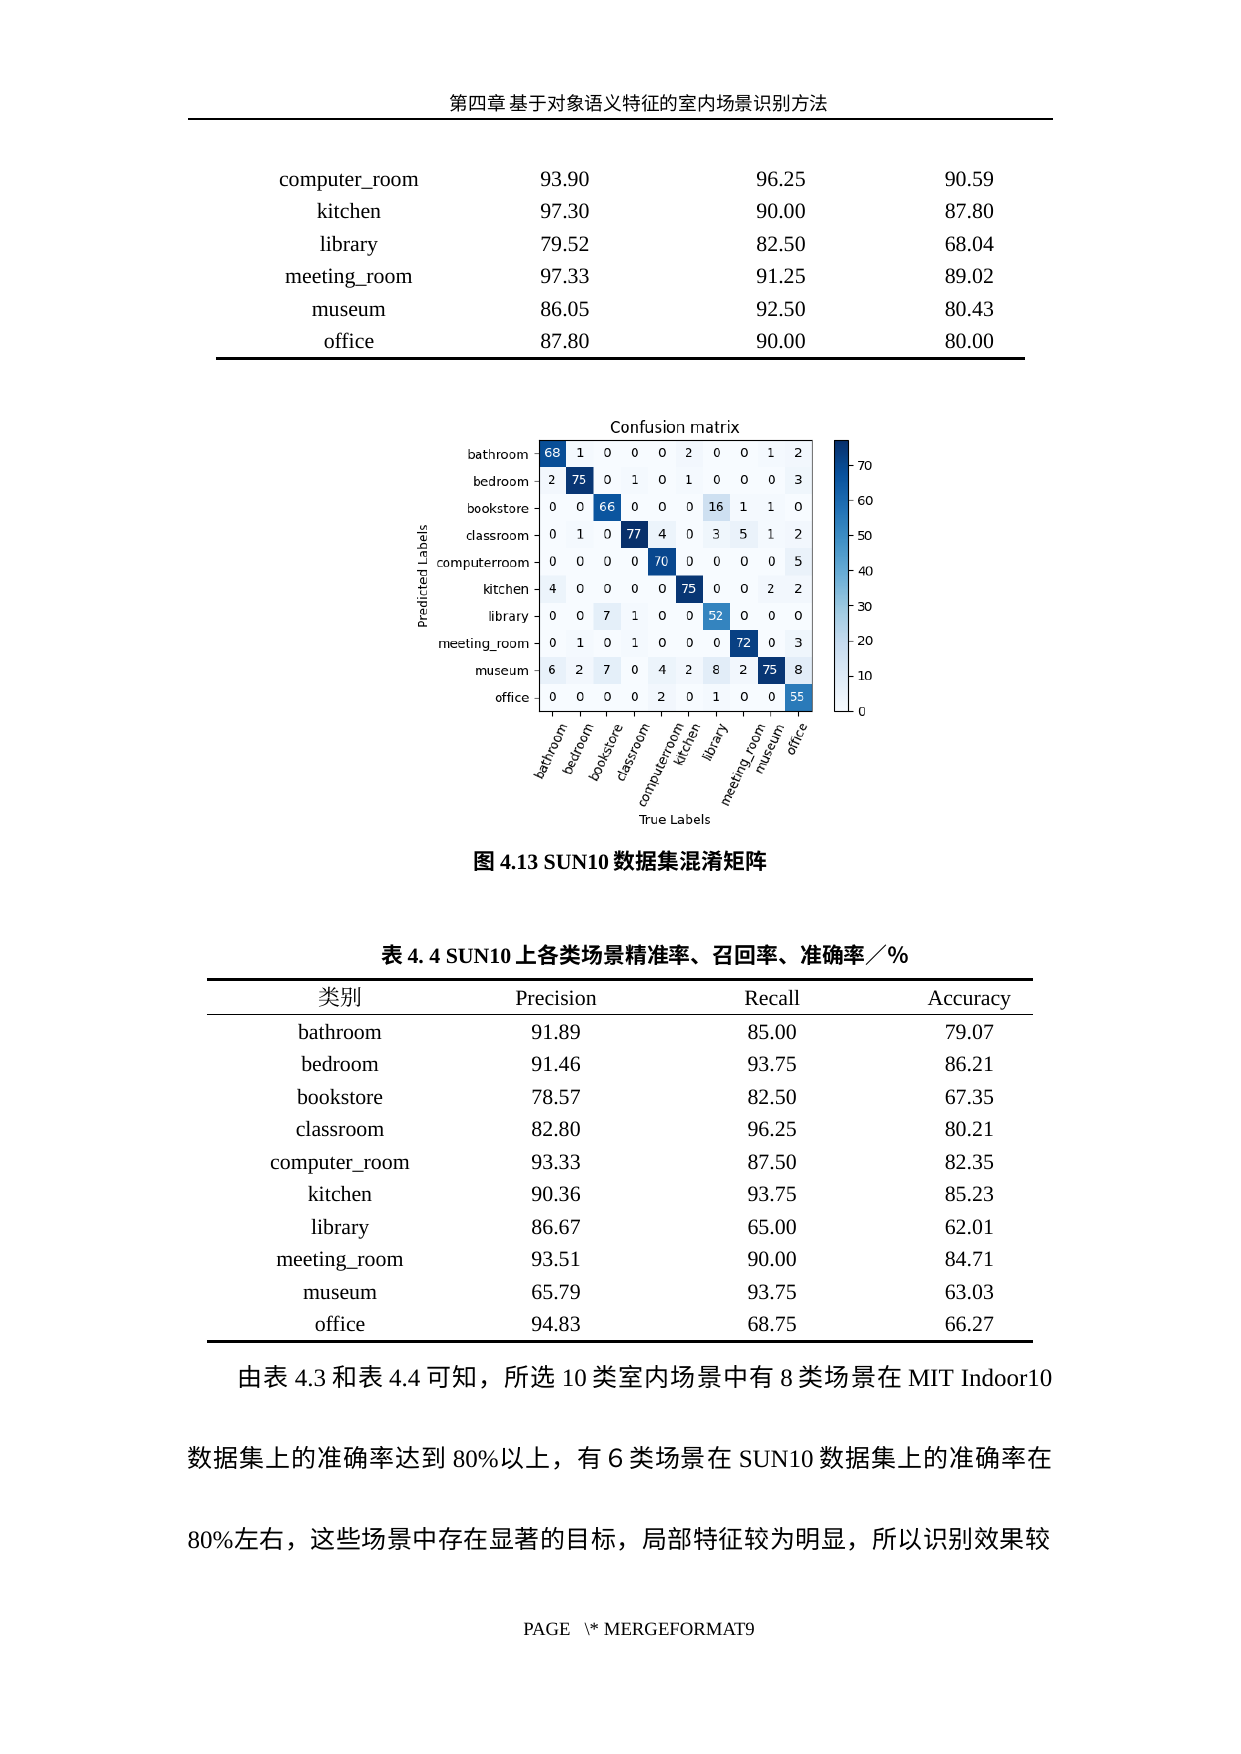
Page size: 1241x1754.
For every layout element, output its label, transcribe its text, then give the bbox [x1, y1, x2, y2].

table_cell 86.21 [855, 1048, 1033, 1080]
table_cell 97.30 [432, 195, 648, 227]
table_cell 93.75 [639, 1275, 855, 1307]
table_cell 85.00 [639, 1015, 855, 1047]
table_cell 90.00 [639, 1243, 855, 1275]
table_cell 85.23 [855, 1178, 1033, 1210]
table_cell 62.01 [855, 1210, 1033, 1242]
table_cell 94.83 [423, 1308, 639, 1340]
table_cell 91.89 [423, 1015, 639, 1047]
table_cell 93.75 [639, 1178, 855, 1210]
table_cell 82.35 [855, 1145, 1033, 1177]
table_cell bookstore [207, 1080, 423, 1112]
table_cell library [216, 227, 432, 259]
table_cell 67.35 [855, 1080, 1033, 1112]
table_cell bedroom [207, 1048, 423, 1080]
table_cell 79.52 [432, 227, 648, 259]
table_cell meeting_room [207, 1243, 423, 1275]
text 表4. 4 SUN10上各类场景精准率、召回率、准确率／％ [187, 937, 1053, 970]
table_cell 91.25 [648, 260, 864, 292]
table_cell office [207, 1308, 423, 1340]
table_cell 87.80 [864, 195, 1024, 227]
table_cell 65.00 [639, 1210, 855, 1242]
table_cell 97.33 [432, 260, 648, 292]
table_cell bathroom [207, 1015, 423, 1047]
table_cell 96.25 [639, 1113, 855, 1145]
table_cell 90.00 [648, 325, 864, 357]
table_cell classroom [207, 1113, 423, 1145]
table_cell 82.50 [648, 227, 864, 259]
table_cell 93.90 [432, 162, 648, 194]
table_cell 91.46 [423, 1048, 639, 1080]
table_cell computer_room [216, 162, 432, 194]
table_cell 92.50 [648, 292, 864, 324]
table_cell 63.03 [855, 1275, 1033, 1307]
table_cell 87.80 [432, 325, 648, 357]
table_cell museum [207, 1275, 423, 1307]
table_cell 93.33 [423, 1145, 639, 1177]
table_cell 86.05 [432, 292, 648, 324]
table_cell office [216, 325, 432, 357]
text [187, 1343, 1053, 1571]
table_cell 96.25 [648, 162, 864, 194]
table_cell computer_room [207, 1145, 423, 1177]
table_cell 82.50 [639, 1080, 855, 1112]
table_cell kitchen [216, 195, 432, 227]
text 图4.13 SUN10数据集混淆矩阵 [187, 844, 1053, 876]
table_cell 68.04 [864, 227, 1024, 259]
table_header Accuracy [855, 981, 1033, 1013]
table_header Recall [639, 981, 855, 1013]
table_cell library [207, 1210, 423, 1242]
table_cell 80.00 [864, 325, 1024, 357]
table_cell 68.75 [639, 1308, 855, 1340]
table_cell 87.50 [639, 1145, 855, 1177]
table_cell 90.59 [864, 162, 1024, 194]
table_cell 80.21 [855, 1113, 1033, 1145]
table_cell 66.27 [855, 1308, 1033, 1340]
table_header 类别 [207, 981, 423, 1013]
table_cell museum [216, 292, 432, 324]
table_cell 79.07 [855, 1015, 1033, 1047]
table_cell 65.79 [423, 1275, 639, 1307]
table_cell kitchen [207, 1178, 423, 1210]
table_cell 78.57 [423, 1080, 639, 1112]
table_header Precision [423, 981, 639, 1013]
picture [408, 407, 882, 828]
table_cell 93.51 [423, 1243, 639, 1275]
table_cell 90.36 [423, 1178, 639, 1210]
table_cell 86.67 [423, 1210, 639, 1242]
table_cell 84.71 [855, 1243, 1033, 1275]
table_cell meeting_room [216, 260, 432, 292]
table_cell 93.75 [639, 1048, 855, 1080]
table_cell 80.43 [864, 292, 1024, 324]
table_cell 89.02 [864, 260, 1024, 292]
table_cell 90.00 [648, 195, 864, 227]
table_cell 82.80 [423, 1113, 639, 1145]
